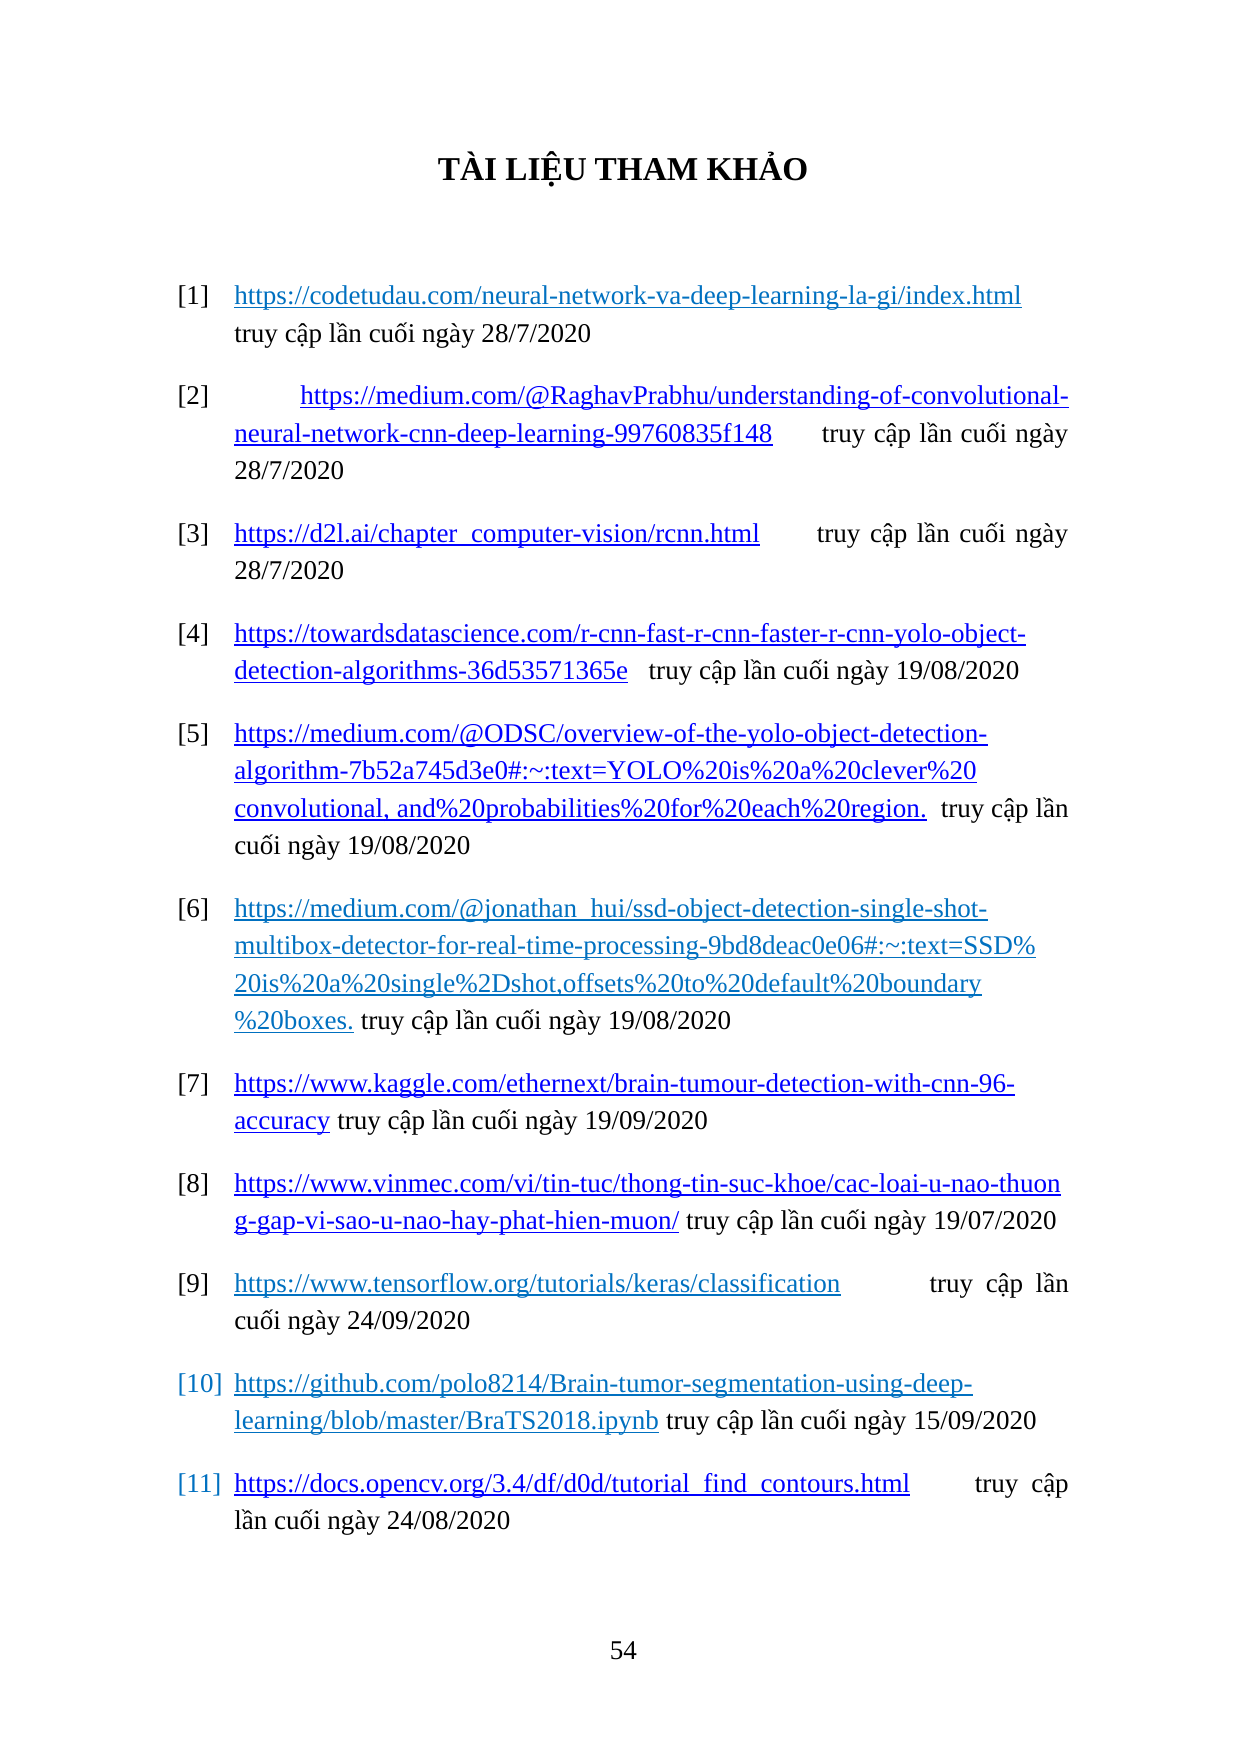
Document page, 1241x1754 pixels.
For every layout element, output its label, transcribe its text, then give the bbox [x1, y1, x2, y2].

list https://codetudau.com/neural-network-va-deep-learning-la-gi/index.html truy cập lần cuối ngày 28/7/2020 [177, 276, 1069, 351]
list https://towardsdatascience.com/r-cnn-fast-r-cnn-faster-r-cnn-yolo-object-detection-algorithms-36d53571365e truy cập lần cuối ngày 19/08/2020 [177, 614, 1069, 689]
list https://github.com/polo8214/Brain-tumor-segmentation-using-deep-learning/blob/master/BraTS2018.ipynb truy cập lần cuối ngày 15/09/2020 [177, 1364, 1069, 1439]
subtitle TÀI LIỆU THAM KHẢO [177, 131, 1069, 206]
list https://www.vinmec.com/vi/tin-tuc/thong-tin-suc-khoe/cac-loai-u-nao-thuon g-gap-vi-sao-u-nao-hay-phat-hien-muon/ truy cập lần cuối ngày 19/07/2020 [177, 1164, 1069, 1239]
list https://medium.com/@ODSC/overview-of-the-yolo-object-detection-algorithm-7b52a745d3e0#:~:text=YOLO%20is%20a%20clever%20 convolutional, and%20probabilities%20for%20each%20region. truy cập lần cuối ngày 19/08/2020 [177, 714, 1069, 864]
list https://medium.com/@RaghavPrabhu/understanding-of-convolutional-neural-network-cnn-deep-learning-99760835f148 truy cập lần cuối ngày 28/7/2020 [177, 376, 1069, 489]
list https://docs.opencv.org/3.4/df/d0d/tutorial_find_contours.html truy cập lần cuối ngày 24/08/2020 [177, 1464, 1069, 1539]
list https://d2l.ai/chapter_computer-vision/rcnn.html truy cập lần cuối ngày 28/7/2020 [177, 514, 1069, 589]
list https://medium.com/@jonathan_hui/ssd-object-detection-single-shot-multibox-detector-for-real-time-processing-9bd8deac0e06#:~:text=SSD% 20is%20a%20single%2Dshot,offsets%20to%20default%20boundary%20boxes. truy cập lần cuối ngày 19/08/2020 [177, 889, 1069, 1039]
list https://www.kaggle.com/ethernext/brain-tumour-detection-with-cnn-96-accuracy truy cập lần cuối ngày 19/09/2020 [177, 1064, 1069, 1139]
list https://www.tensorflow.org/tutorials/keras/classification truy cập lần cuối ngày 24/09/2020 [177, 1264, 1069, 1339]
